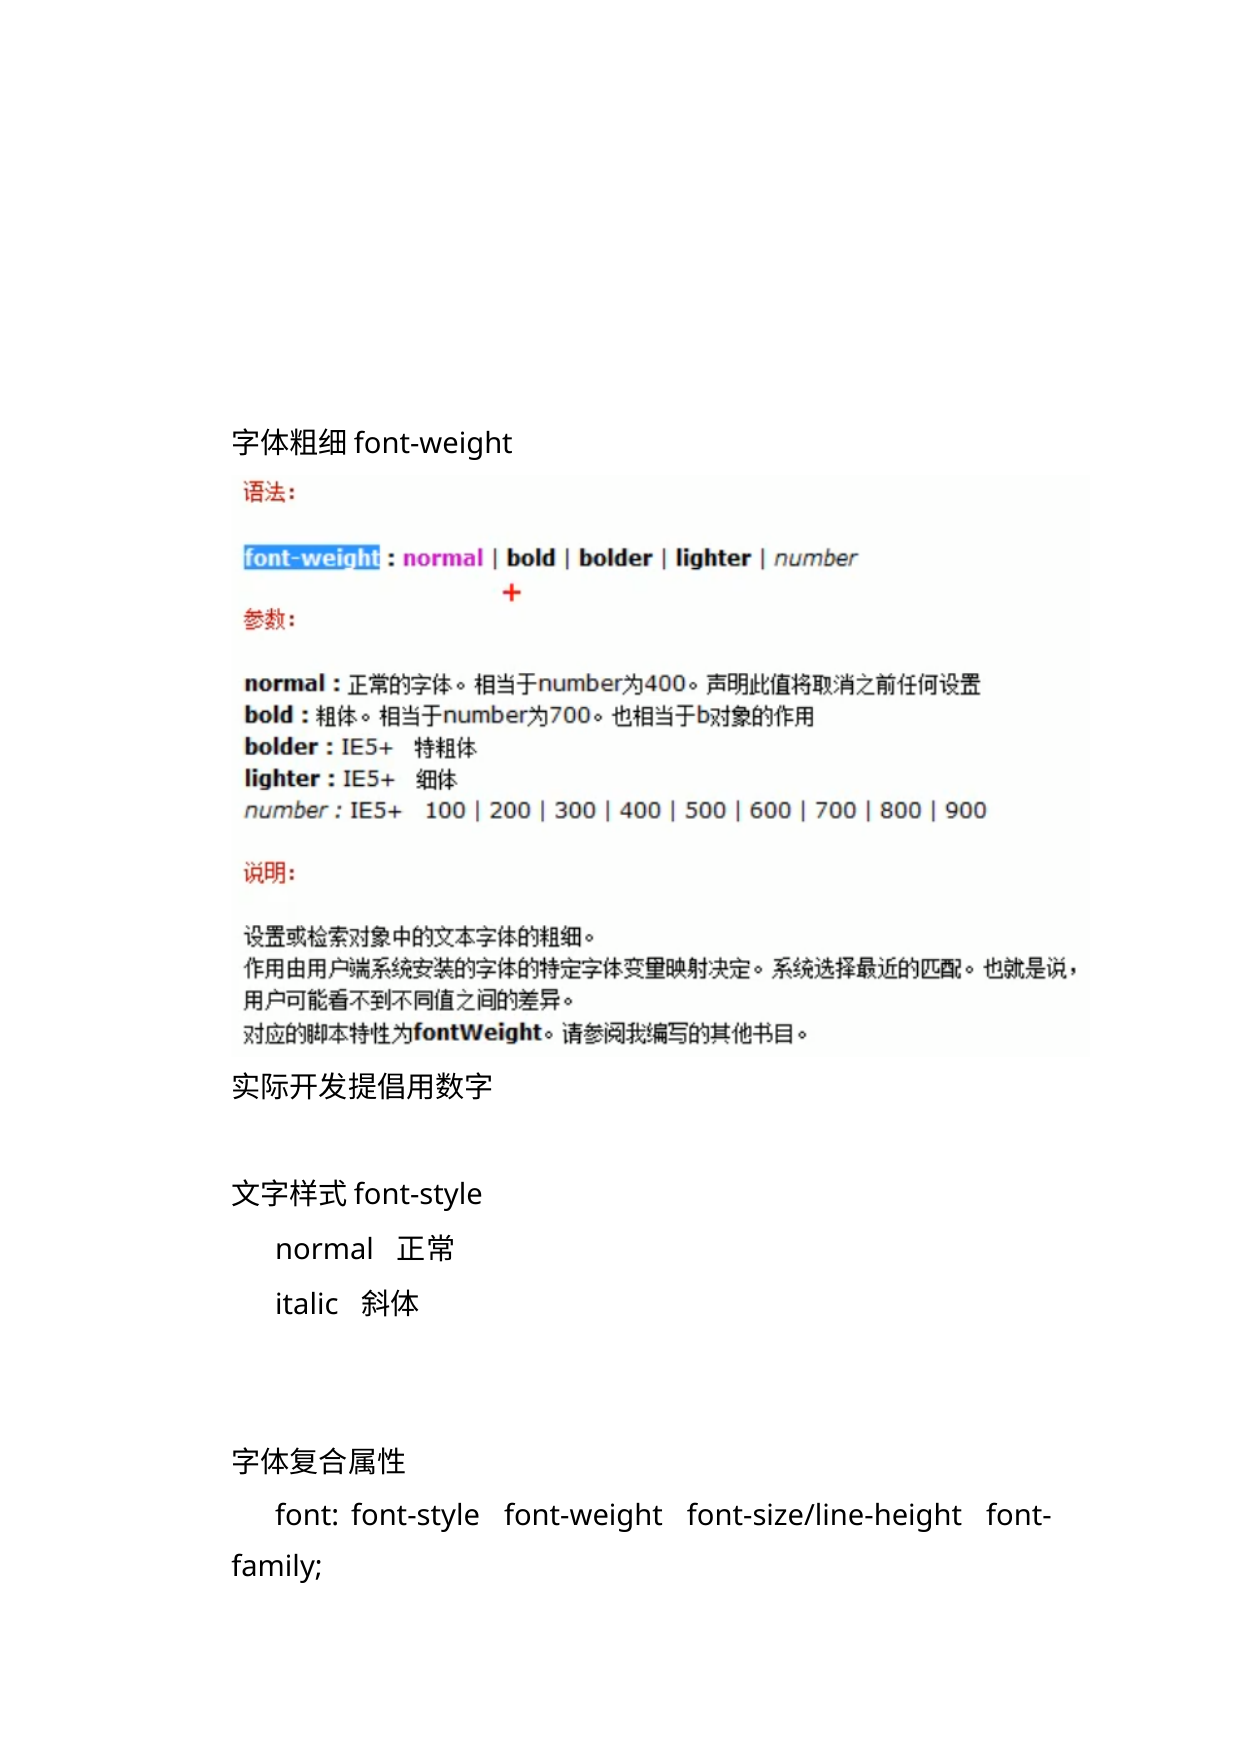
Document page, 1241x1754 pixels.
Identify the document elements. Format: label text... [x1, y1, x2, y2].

text italic 斜体 [231, 1281, 1053, 1323]
text 字体复合属性 [187, 1439, 1053, 1481]
text font: font-style font-weight font-size/line-height font-family; [231, 1494, 1053, 1585]
text 文字样式font-style [187, 1171, 1053, 1213]
picture [231, 475, 1090, 1057]
text 实际开发提倡用数字 [187, 1064, 1053, 1106]
text 字体粗细font-weight [187, 420, 1053, 462]
text normal 正常 [231, 1226, 1053, 1268]
